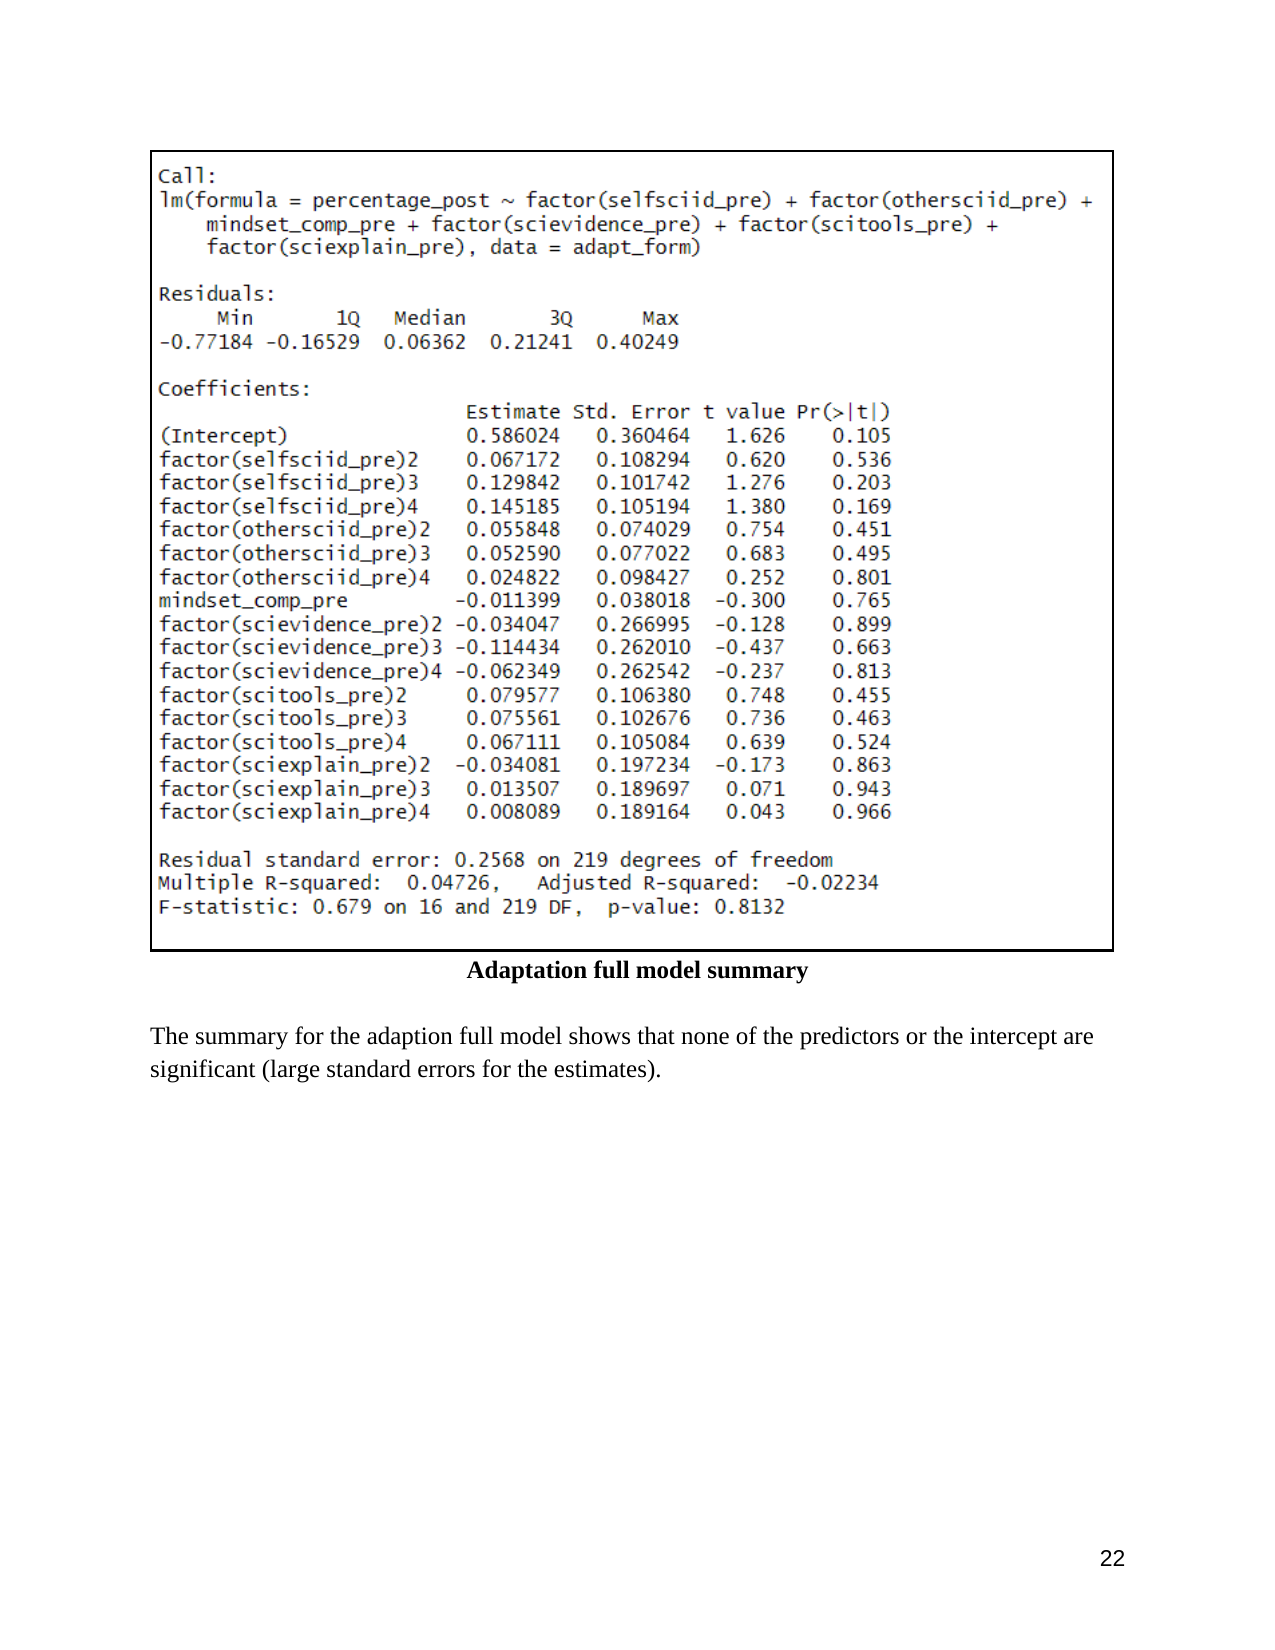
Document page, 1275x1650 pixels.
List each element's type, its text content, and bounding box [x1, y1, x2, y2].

text The summary for the adaption full model shows that none of the predictors or the intercept are significant (large standard errors for the estimates). [150, 1021, 1125, 1083]
picture [152, 152, 1112, 949]
text Adaptation full model summary [150, 955, 1125, 984]
